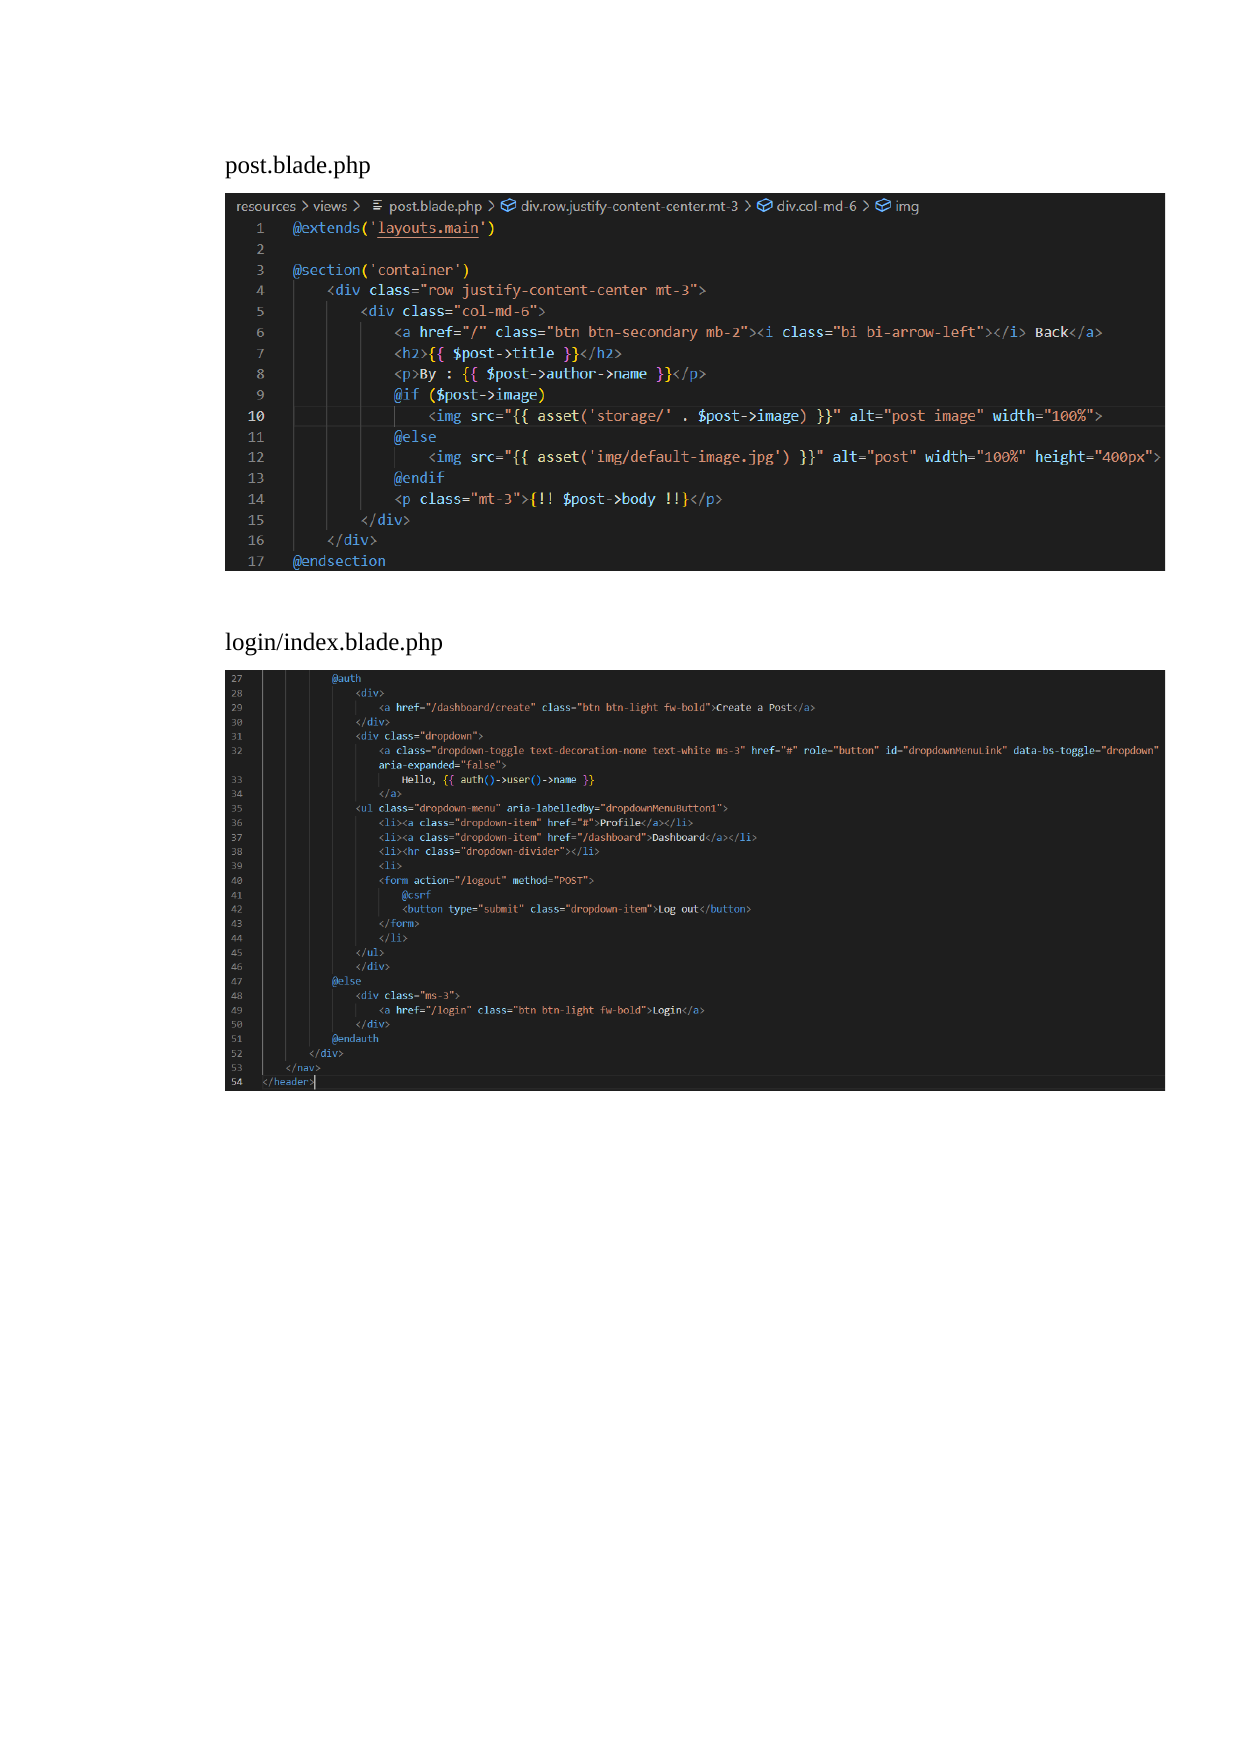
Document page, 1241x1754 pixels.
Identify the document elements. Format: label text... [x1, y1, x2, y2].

picture [225, 670, 1166, 1091]
picture [225, 193, 1166, 571]
list login/index.blade.php [225, 627, 1090, 656]
list post.blade.php [225, 150, 1090, 179]
